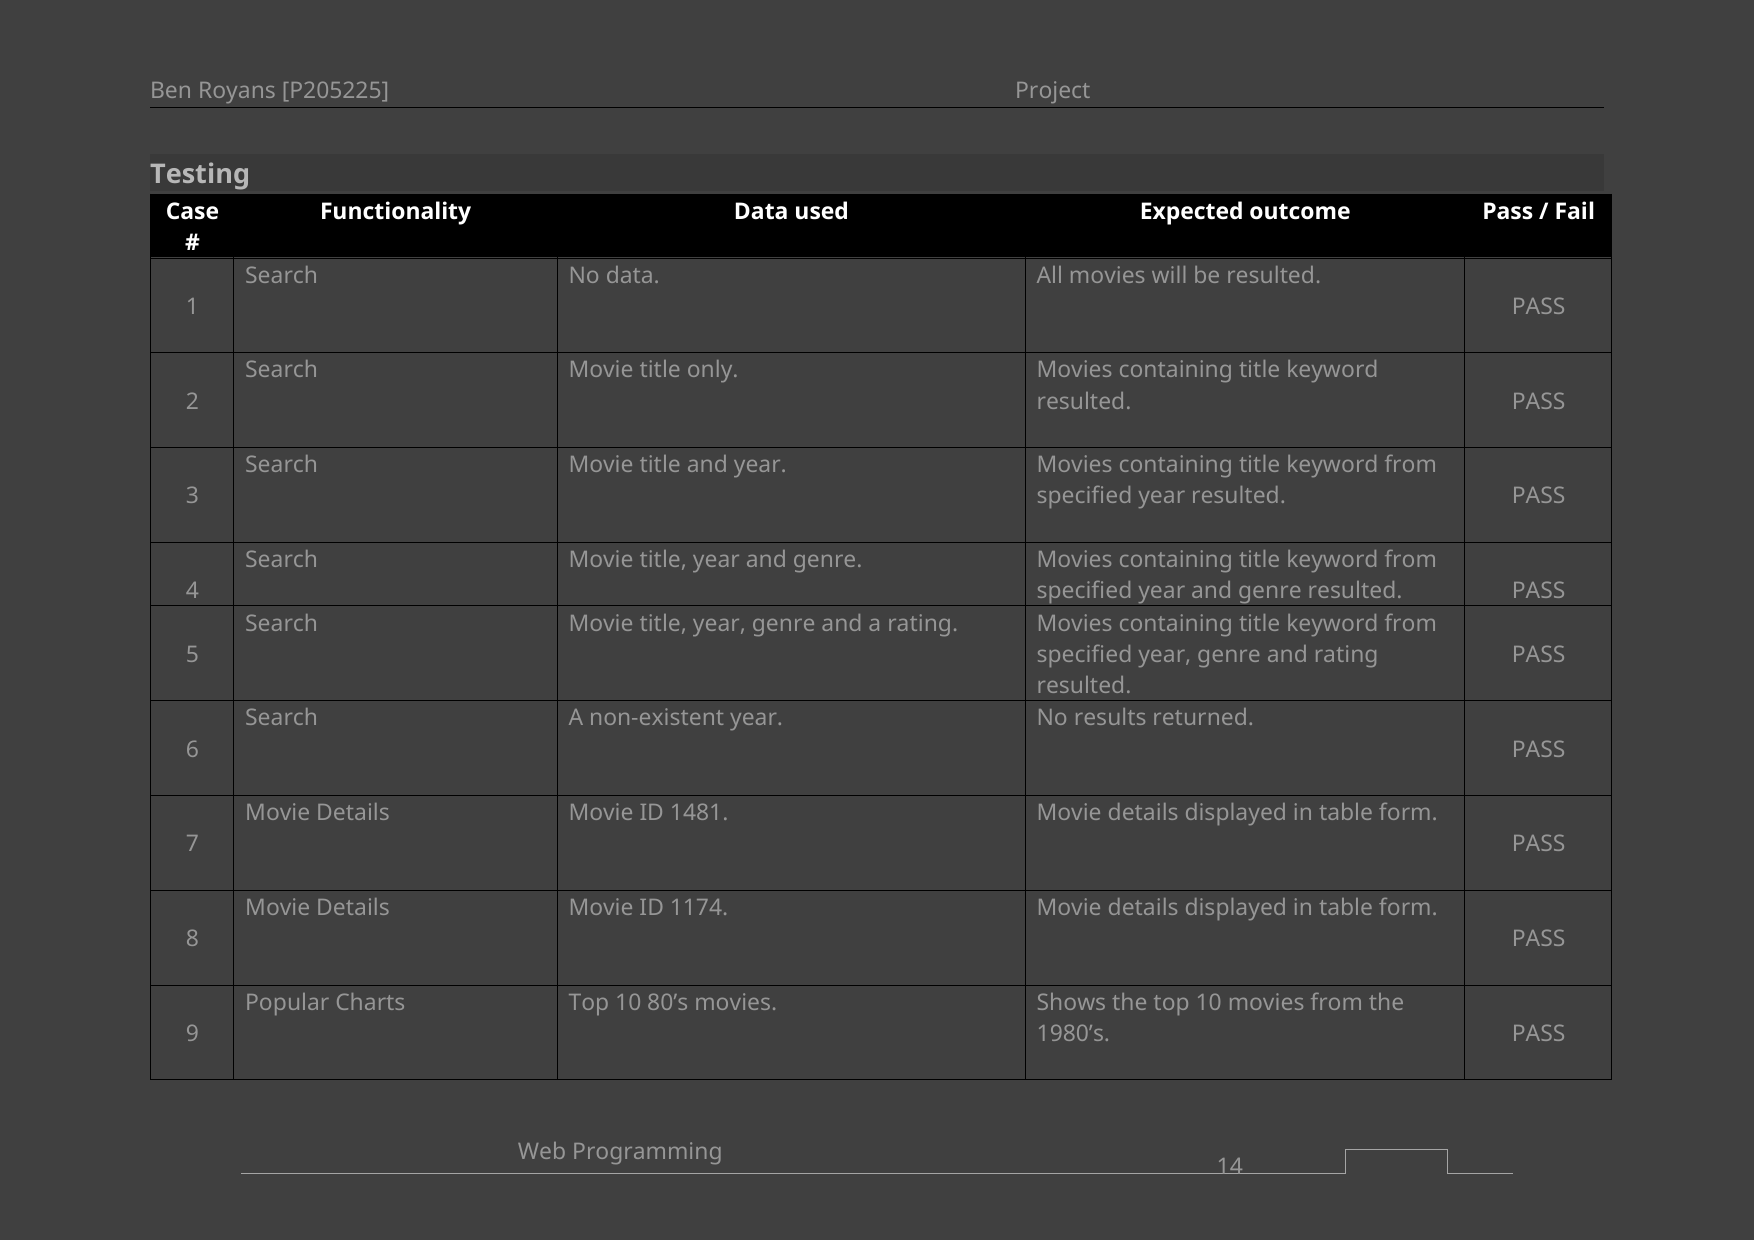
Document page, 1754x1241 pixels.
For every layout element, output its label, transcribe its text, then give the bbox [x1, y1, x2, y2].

table_cell Shows the top 10 movies from the 1980’s. [1026, 986, 1464, 1079]
table_cell 9 [151, 986, 233, 1079]
table_cell Movie title, year, genre and a rating. [558, 606, 1025, 700]
table_cell 8 [151, 891, 233, 984]
table_cell 4 [151, 543, 233, 605]
table_cell Search [234, 606, 557, 700]
table_cell Movie title, year and genre. [558, 543, 1025, 605]
table_cell All movies will be resulted. [1026, 259, 1464, 352]
table_header Pass / Fail [1465, 195, 1611, 257]
table_cell Movie Details [234, 891, 557, 984]
table_cell 2 [151, 353, 233, 447]
table_cell Movie ID 1481. [558, 796, 1025, 890]
table_cell PASS [1465, 891, 1611, 984]
table_cell 5 [151, 606, 233, 700]
table_cell Search [234, 259, 557, 352]
table_cell PASS [1465, 606, 1611, 700]
table_cell PASS [1465, 986, 1611, 1079]
table_cell PASS [1465, 701, 1611, 795]
table_cell Popular Charts [234, 986, 557, 1079]
table_cell Movies containing title keyword from specified year, genre and rating resulted. [1026, 606, 1464, 700]
table_cell No results returned. [1026, 701, 1464, 795]
table_cell PASS [1465, 259, 1611, 352]
table_cell Movies containing title keyword resulted. [1026, 353, 1464, 447]
table_header Functionality [234, 195, 557, 257]
table_header Case # [151, 195, 233, 257]
table_cell PASS [1465, 353, 1611, 447]
table_cell 6 [151, 701, 233, 795]
table_cell Search [234, 543, 557, 605]
table_cell 1 [151, 259, 233, 352]
table_cell Movie title and year. [558, 448, 1025, 542]
table_cell 7 [151, 796, 233, 890]
table_cell Movie title only. [558, 353, 1025, 447]
table_cell PASS [1465, 448, 1611, 542]
table_cell Search [234, 448, 557, 542]
table_cell Movies containing title keyword from specified year resulted. [1026, 448, 1464, 542]
table_cell PASS [1465, 543, 1611, 605]
table_cell 3 [151, 448, 233, 542]
table_cell Search [234, 701, 557, 795]
table_cell Movie details displayed in table form. [1026, 891, 1464, 984]
table_cell Movie ID 1174. [558, 891, 1025, 984]
table_cell Top 10 80’s movies. [558, 986, 1025, 1079]
table_cell Movie details displayed in table form. [1026, 796, 1464, 890]
table_cell A non-existent year. [558, 701, 1025, 795]
table_header Expected outcome [1026, 195, 1464, 257]
table_header Data used [558, 195, 1025, 257]
table_cell PASS [1465, 796, 1611, 890]
subtitle Testing [150, 154, 1604, 191]
table_cell Movies containing title keyword from specified year and genre resulted. [1026, 543, 1464, 605]
table_cell Search [234, 353, 557, 447]
table_cell Movie Details [234, 796, 557, 890]
table_cell No data. [558, 259, 1025, 352]
